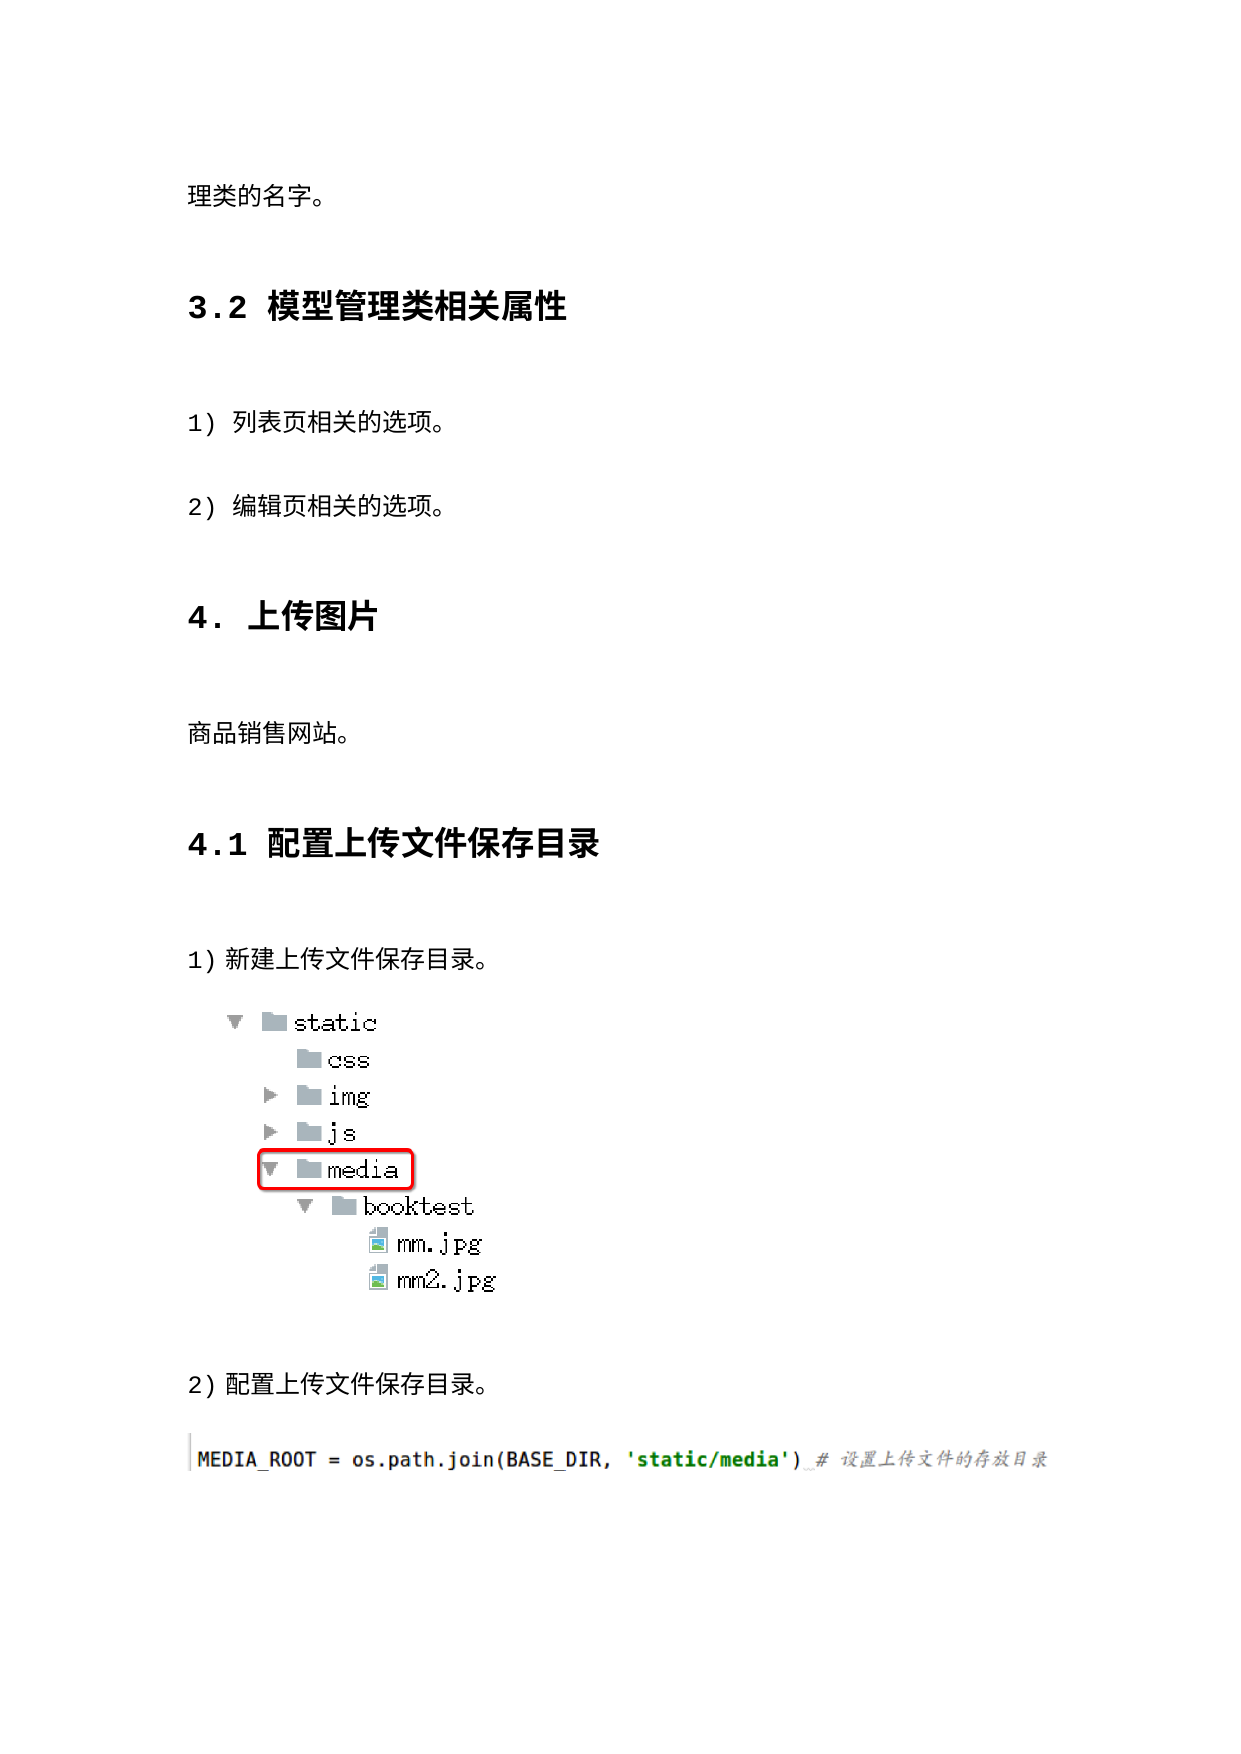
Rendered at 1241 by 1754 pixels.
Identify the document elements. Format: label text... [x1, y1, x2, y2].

subtitle 3.2 模型管理类相关属性 [187, 272, 1053, 337]
text 2) 编辑页相关的选项。 [187, 472, 1053, 537]
text 商品销售网站。 [187, 699, 1053, 764]
text 1) 列表页相关的选项。 [187, 389, 1053, 454]
picture [225, 1008, 515, 1302]
subtitle 4. 上传图片 [187, 582, 1053, 647]
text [187, 162, 1053, 227]
list 配置上传文件保存目录。 [187, 1351, 1053, 1416]
subtitle 4.1 配置上传文件保存目录 [187, 809, 1053, 874]
picture [187, 1433, 1053, 1471]
list 新建上传文件保存目录。 [187, 925, 1053, 990]
